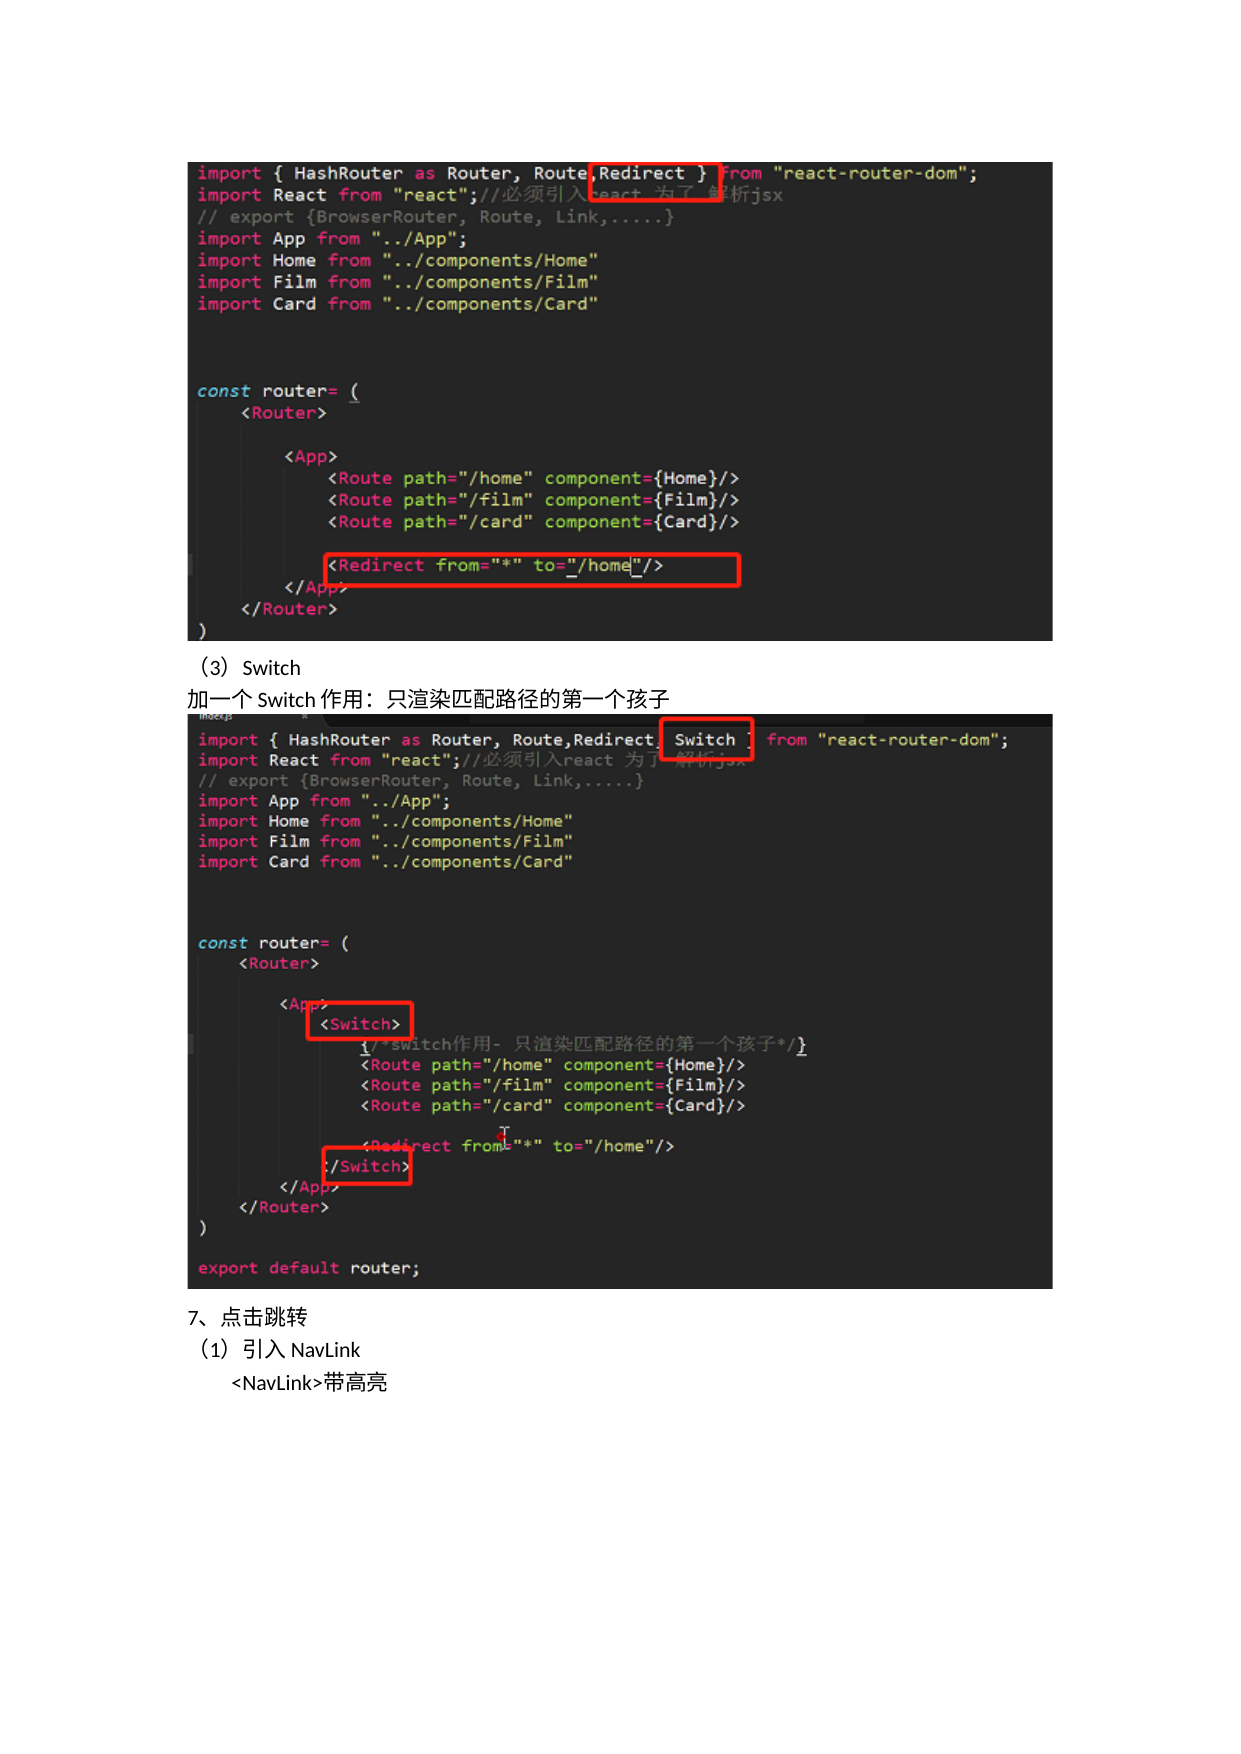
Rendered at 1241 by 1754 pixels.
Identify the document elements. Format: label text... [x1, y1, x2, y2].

picture [187, 162, 1053, 641]
text 加一个Switch作用：只渲染匹配路径的第一个孩子 [187, 682, 1053, 714]
picture [187, 714, 1053, 1289]
text （3）Switch [187, 649, 1053, 682]
text （1）引入NavLink [187, 1332, 1053, 1364]
text 7、点击跳转 [187, 1299, 1053, 1332]
text <NavLink>带高亮 [187, 1364, 1053, 1397]
